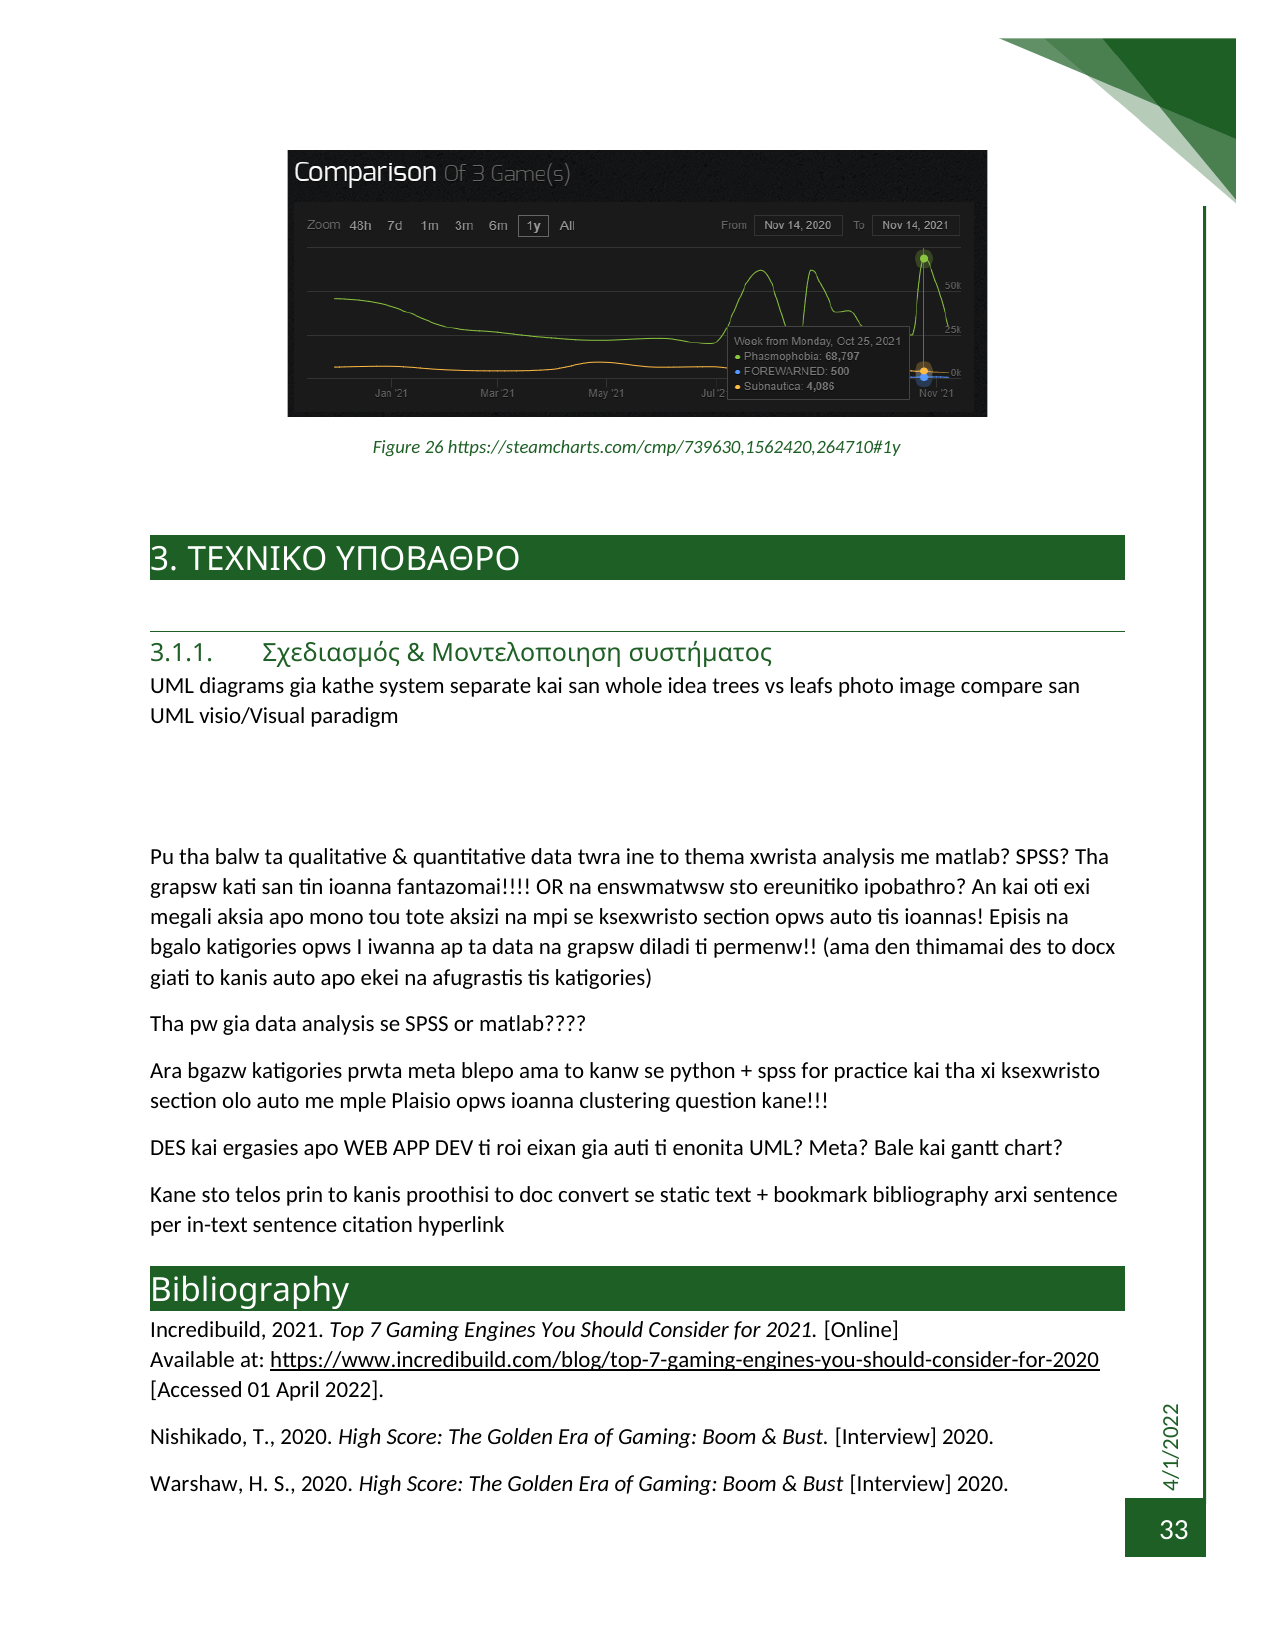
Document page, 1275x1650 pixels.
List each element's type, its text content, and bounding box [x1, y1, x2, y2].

subtitle ΤΕΧΝΙΚΟ ΥΠΟΒΑΘΡΟ [150, 535, 1125, 580]
text Pu tha balw ta qualitative & quantitative data twra ine to thema xwrista analysis me matlab? SPSS? Tha grapsw kati san tin ioanna fantazomai!!!! OR na enswmatwsw sto ereunitiko ipobathro? An kai oti exi megali aksia apo mono tou tote aksizi na mpi se ksexwristo section opws auto tis ioannas! Episis na bgalo katigories opws I iwanna ap ta data na grapsw diladi ti permenw!! (ama den thimamai des to docx giati to kanis auto apo ekei na afugrastis tis katigories) [150, 842, 1125, 991]
text Tha pw gia data analysis se SPSS or matlab???? [150, 1009, 1125, 1037]
subtitle Σχεδιασμός & Μοντελοποιηση συστήματος [150, 632, 1125, 668]
text Figure 27 https://steamcharts.com/cmp/739630,1562420,264710#1y [150, 436, 1125, 459]
text DES kai ergasies apo WEB APP DEV ti roi eixan gia auti ti enonita UML? Meta? Bale kai gantt chart? [150, 1133, 1125, 1161]
picture [287, 150, 988, 417]
picture [997, 38, 1236, 204]
text Ara bgazw katigories prwta meta blepo ama to kanw se python + spss for practice kai tha xi ksexwristo section olo auto me mple Plaisio opws ioanna clustering question kane!!! [150, 1056, 1125, 1114]
text UML diagrams gia kathe system separate kai san whole idea trees vs leafs photo image compare san UML visio/Visual paradigm [150, 671, 1125, 729]
text Kane sto telos prin to kanis proothisi to doc convert se static text + bookmark bibliography arxi sentence per in-text sentence citation hyperlink [150, 1180, 1125, 1238]
